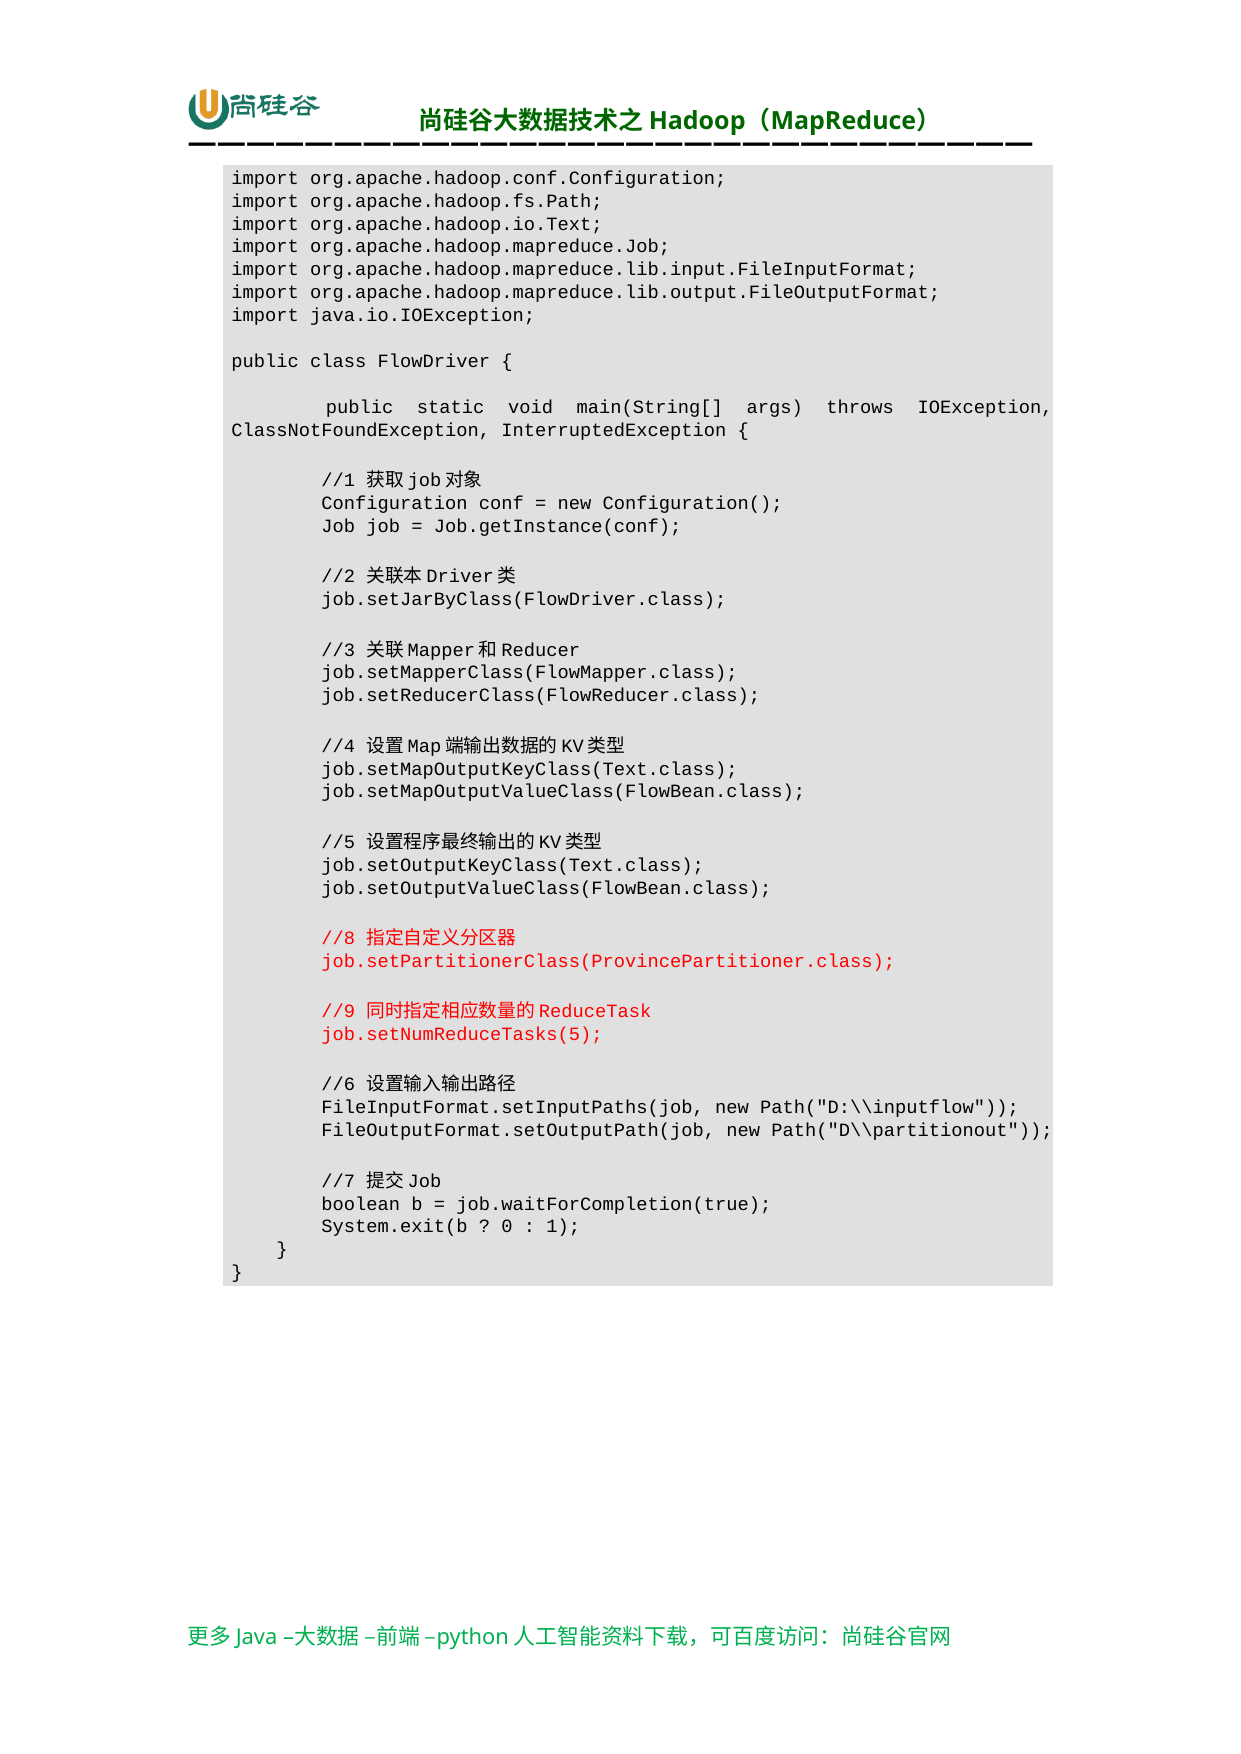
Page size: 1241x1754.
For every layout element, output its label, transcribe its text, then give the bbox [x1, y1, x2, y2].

text job.setNumReduceTasks(5); [223, 1023, 1053, 1046]
text import org.apache.hadoop.fs.Path; [223, 190, 1053, 213]
text //9 同时指定相应数量的ReduceTask [223, 996, 1053, 1023]
text import org.apache.hadoop.io.Text; [223, 213, 1053, 236]
text Configuration conf = new Configuration(); [223, 492, 1053, 515]
text job.setReducerClass(FlowReducer.class); [223, 684, 1053, 707]
text Job job = Job.getInstance(conf); [223, 515, 1053, 538]
text public static void main(String[] args) throws IOException, ClassNotFoundException, InterruptedException { [223, 396, 1053, 442]
text job.setJarByClass(FlowDriver.class); [223, 588, 1053, 611]
text job.setOutputValueClass(FlowBean.class); [223, 877, 1053, 900]
text //8 指定自定义分区器 [223, 923, 1053, 950]
text //5 设置程序最终输出的KV类型 [223, 826, 1053, 854]
text import org.apache.hadoop.mapreduce.Job; [223, 236, 1053, 258]
text job.setMapperClass(FlowMapper.class); [223, 662, 1053, 684]
text //3 关联Mapper和Reducer [223, 634, 1053, 662]
text //6 设置输入输出路径 [223, 1069, 1053, 1096]
text job.setOutputKeyClass(Text.class); [223, 854, 1053, 877]
text import org.apache.hadoop.mapreduce.lib.input.FileInputFormat; [223, 258, 1053, 281]
text //7 提交Job [223, 1165, 1053, 1193]
text job.setMapOutputKeyClass(Text.class); [223, 758, 1053, 781]
text } [223, 1238, 1053, 1261]
text boolean b = job.waitForCompletion(true); [223, 1193, 1053, 1216]
text import java.io.IOException; [223, 304, 1053, 327]
text //4 设置Map端输出数据的KV类型 [223, 730, 1053, 758]
text } [223, 1261, 1053, 1286]
text public class FlowDriver { [223, 350, 1053, 373]
text //1 获取job对象 [223, 465, 1053, 492]
text import org.apache.hadoop.mapreduce.lib.output.FileOutputFormat; [223, 281, 1053, 304]
text job.setMapOutputValueClass(FlowBean.class); [223, 781, 1053, 803]
text FileOutputFormat.setOutputPath(job, new Path("D\\partitionout")); [223, 1119, 1053, 1142]
text job.setPartitionerClass(ProvincePartitioner.class); [223, 950, 1053, 973]
text //2 关联本Driver类 [223, 561, 1053, 588]
text import org.apache.hadoop.conf.Configuration; [223, 165, 1053, 190]
text System.exit(b ? 0 : 1); [223, 1216, 1053, 1238]
text FileInputFormat.setInputPaths(job, new Path("D:\\inputflow")); [223, 1096, 1053, 1119]
